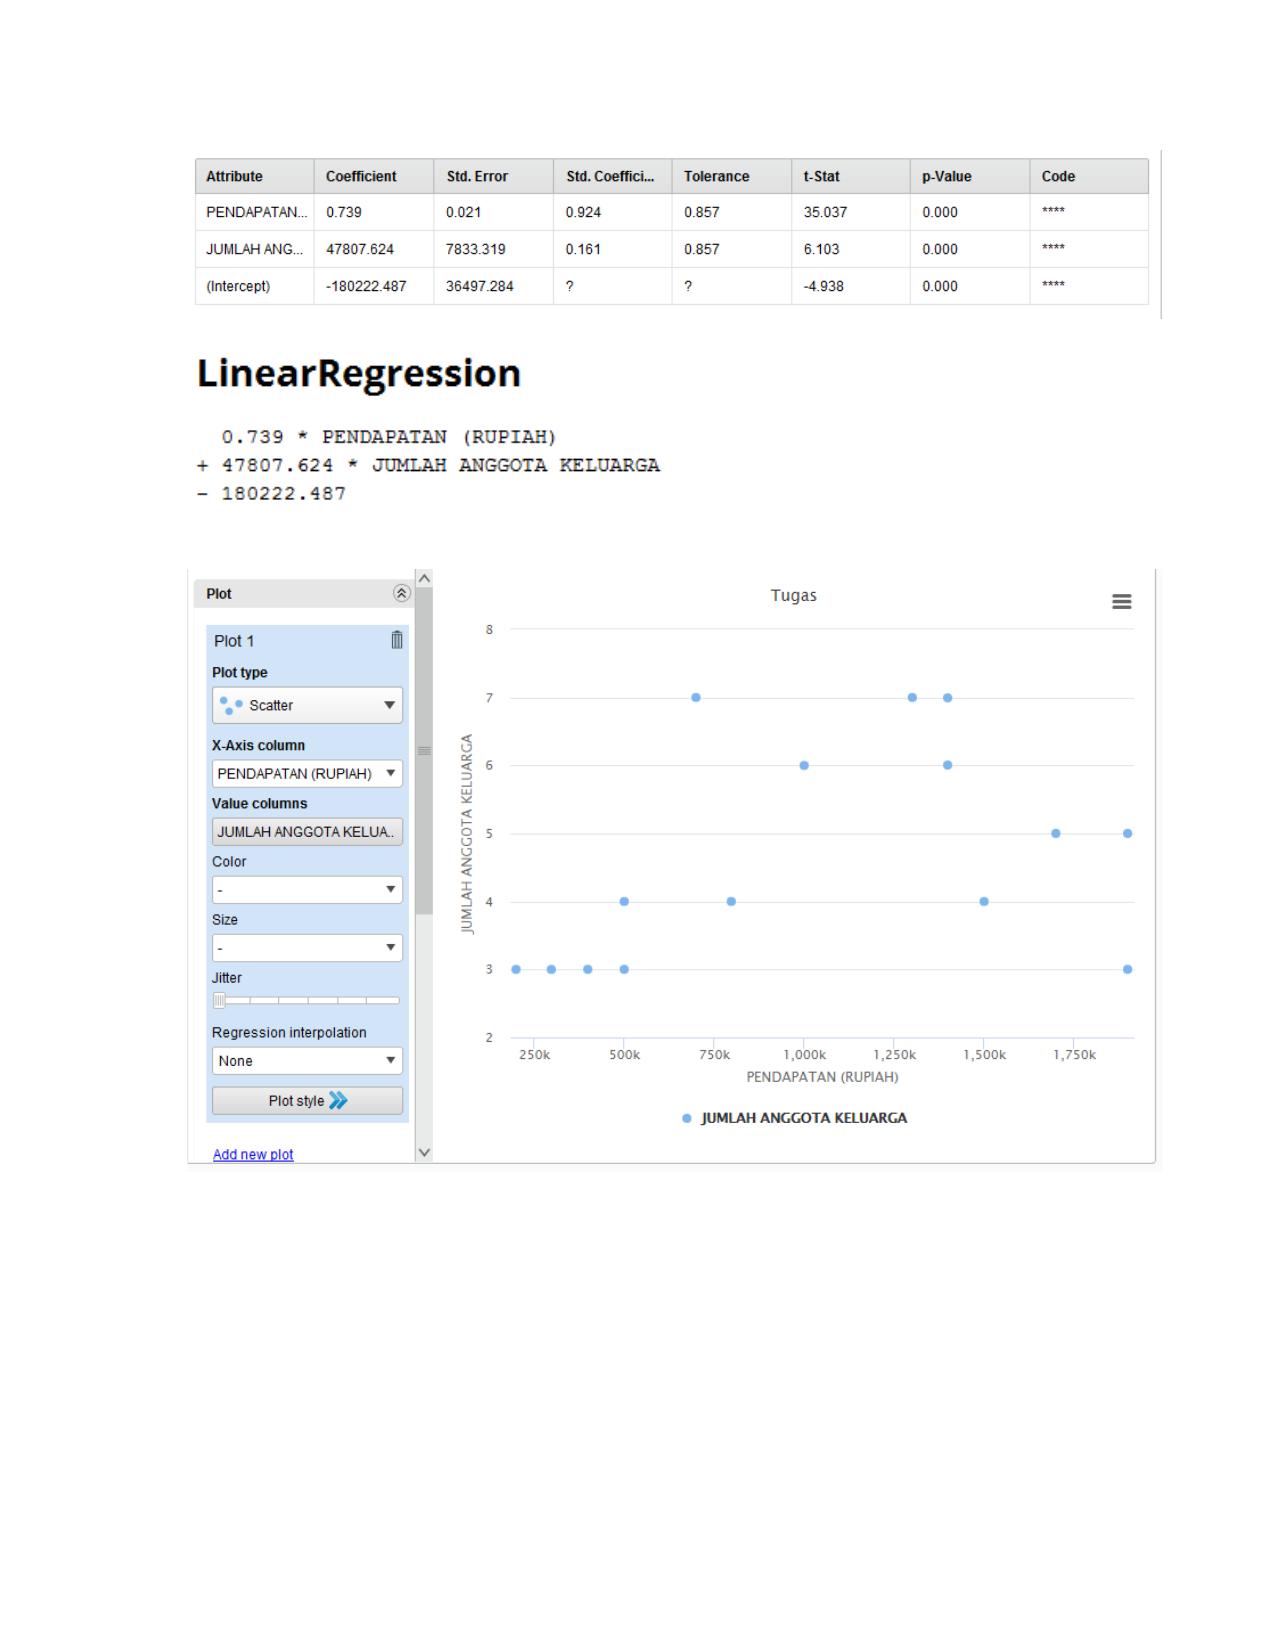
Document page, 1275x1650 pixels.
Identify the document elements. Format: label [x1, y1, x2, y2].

picture [187, 322, 679, 533]
picture [187, 150, 1163, 319]
picture [187, 569, 1163, 1172]
